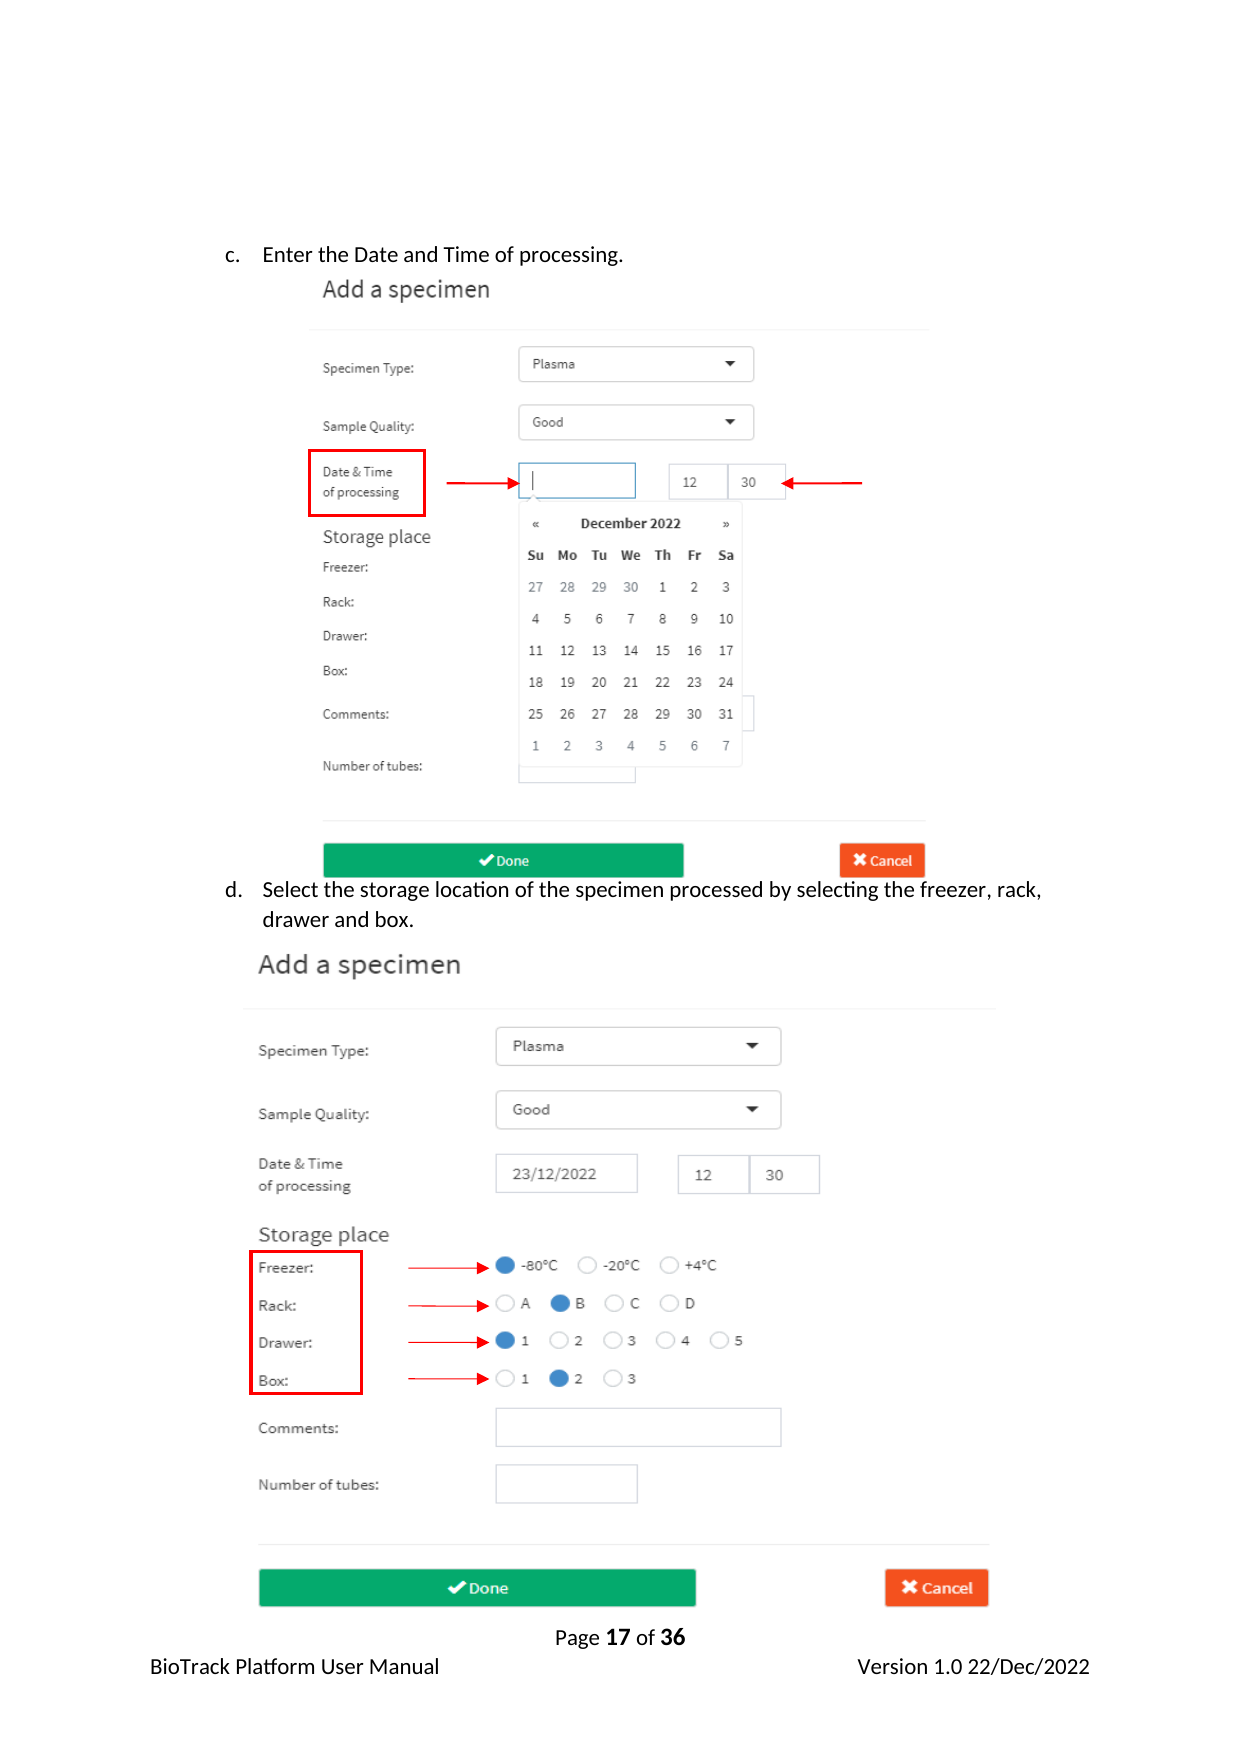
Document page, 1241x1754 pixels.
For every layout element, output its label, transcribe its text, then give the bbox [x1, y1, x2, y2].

picture [243, 946, 996, 1611]
picture [309, 269, 930, 878]
list Select the storage location of the specimen processed by selecting the freezer, rack, drawer and box. [225, 875, 1090, 933]
picture [311, 452, 423, 514]
list Enter the Date and Time of processing. [225, 241, 1090, 269]
